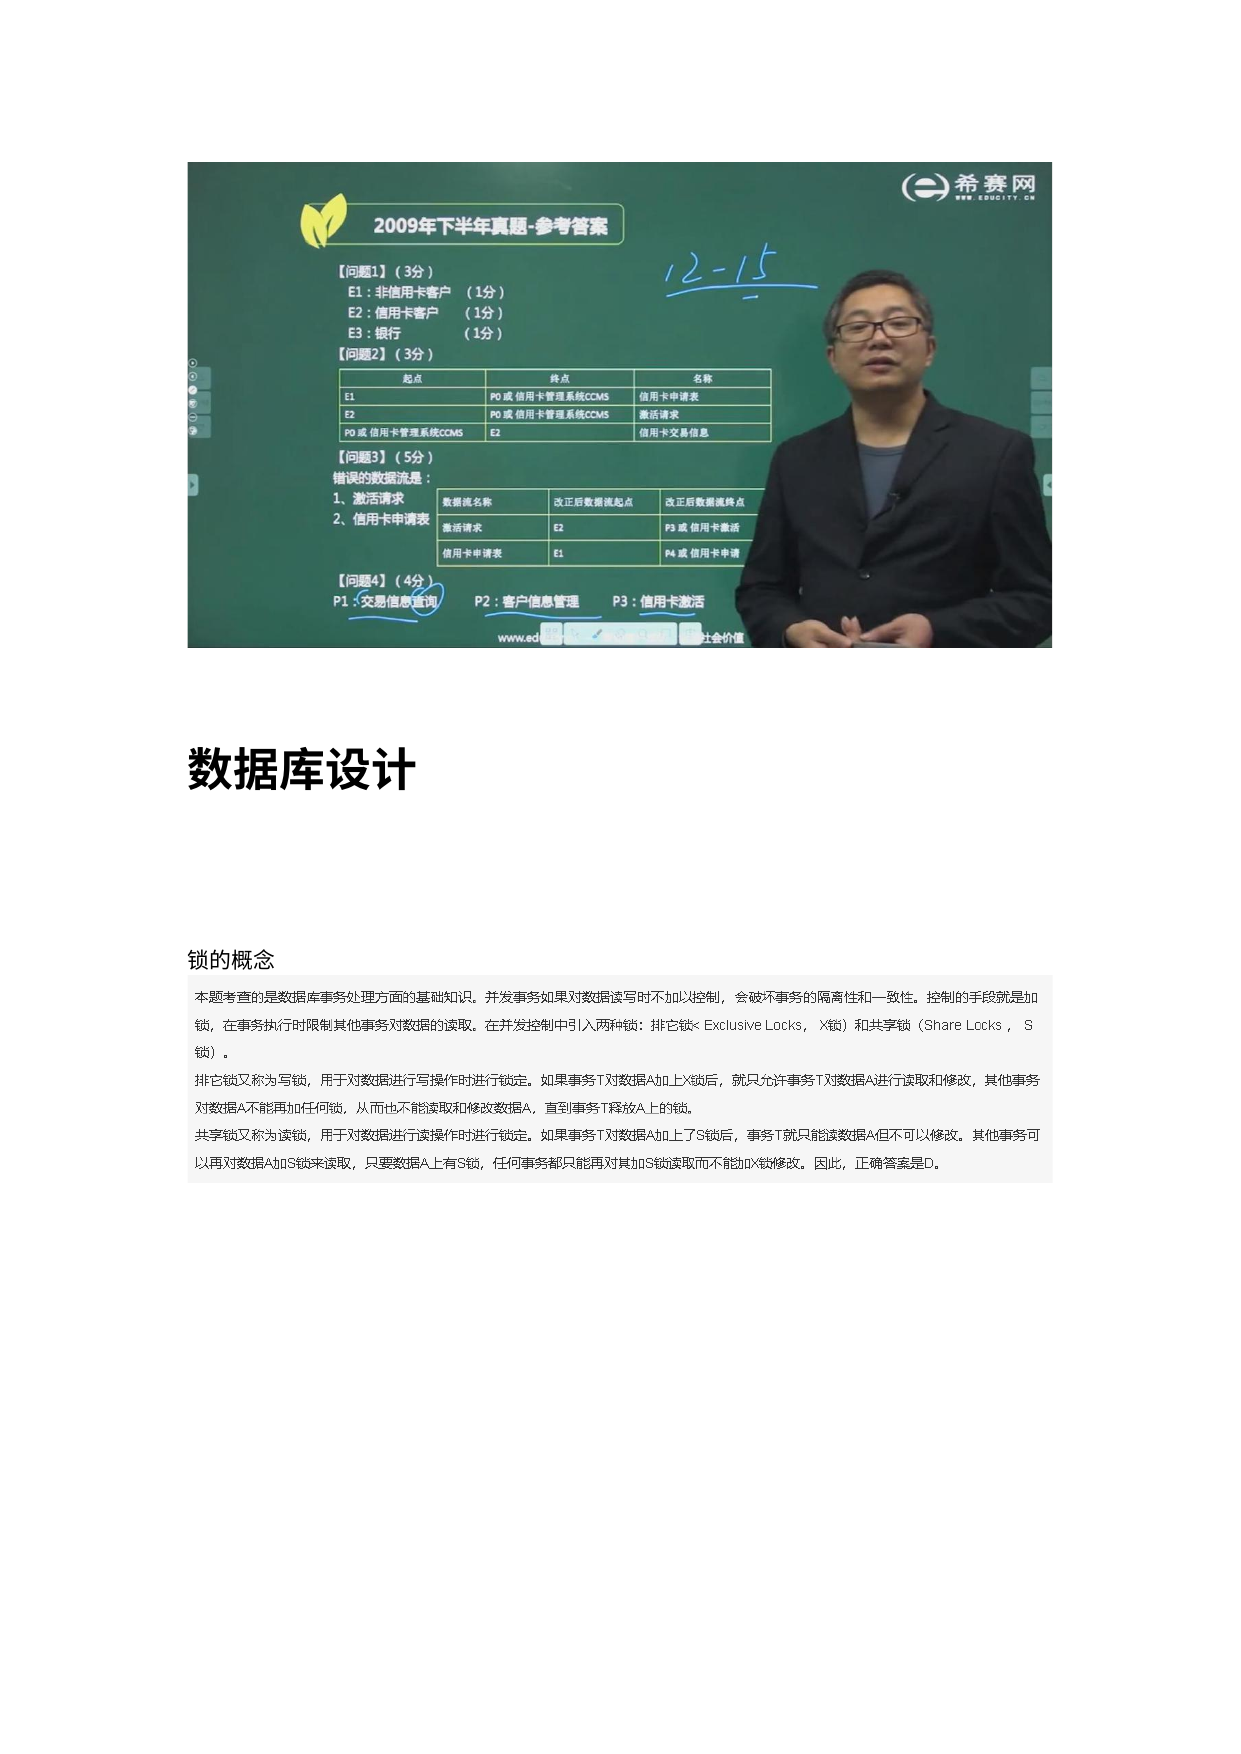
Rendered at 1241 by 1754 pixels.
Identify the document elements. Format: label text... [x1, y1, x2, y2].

text 锁的概念 [187, 943, 1053, 975]
subtitle 数据库设计 [187, 717, 1053, 815]
picture [187, 975, 1053, 1183]
picture [187, 162, 1053, 648]
